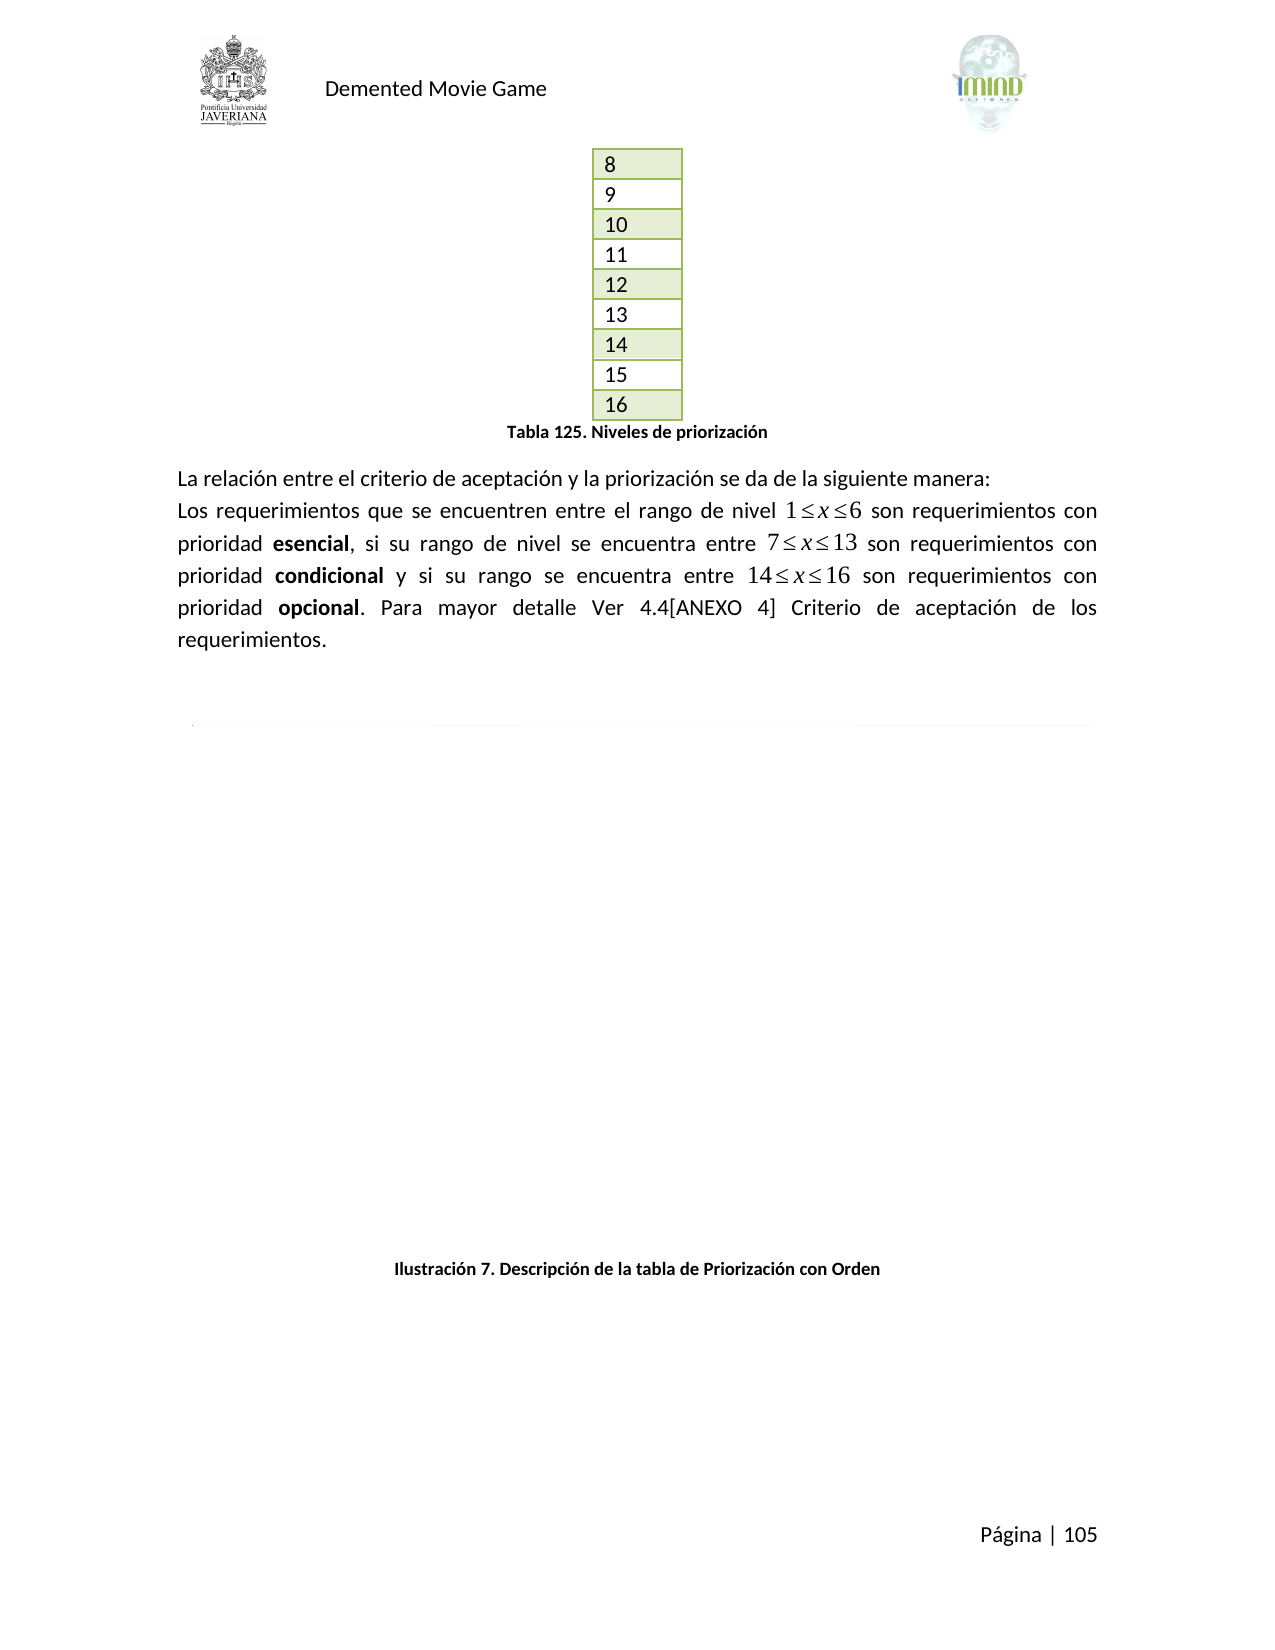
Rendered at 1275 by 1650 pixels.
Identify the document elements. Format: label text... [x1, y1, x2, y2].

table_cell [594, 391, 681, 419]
picture [200, 35, 267, 126]
text Los requerimientos que se encuentren entre el rango de nivel son requerimientos con prioridad esencial, si su rango de nivel se encuentra entre son requerimientos con prioridad condicional y si su rango se encuentra entre son requerimientos con prioridad opcional. Para mayor detalle Ver 4.4[ANEXO 4] Criterio de aceptación de los requerimientos. [177, 497, 1098, 653]
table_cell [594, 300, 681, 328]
picture [951, 35, 1033, 138]
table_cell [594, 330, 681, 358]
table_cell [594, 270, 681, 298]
text Ilustración 7. Descripción de la tabla de Priorización con Orden [177, 1257, 1098, 1280]
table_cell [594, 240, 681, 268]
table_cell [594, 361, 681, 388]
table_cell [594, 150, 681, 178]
text Tabla 125. Niveles de priorización [177, 421, 1098, 444]
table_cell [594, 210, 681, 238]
text La relación entre el criterio de aceptación y la priorización se da de la siguiente manera: [177, 464, 1098, 492]
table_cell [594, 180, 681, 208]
